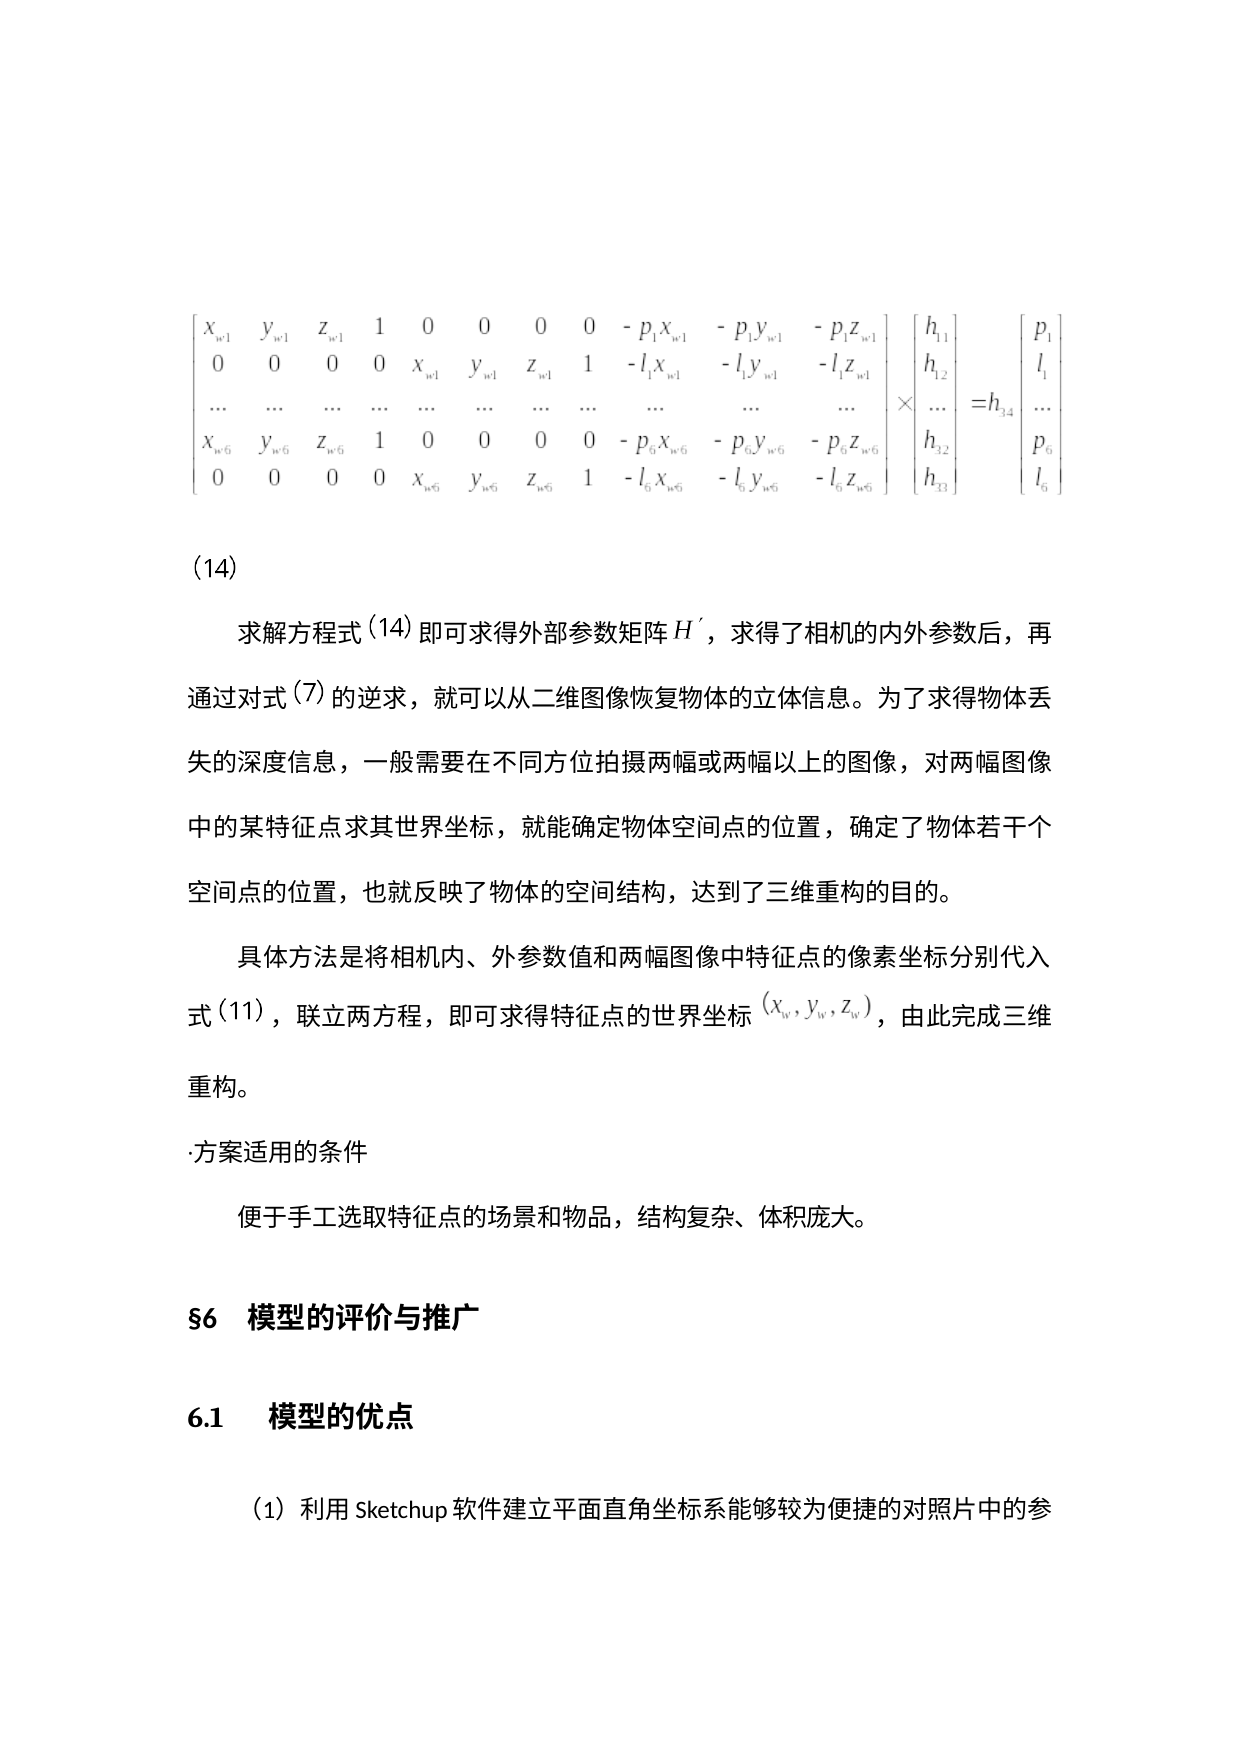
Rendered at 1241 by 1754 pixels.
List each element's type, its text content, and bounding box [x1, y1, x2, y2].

text 便于手工选取特征点的场景和物品，结构复杂、体积庞大。 [187, 1183, 1053, 1248]
text ·方案适用的条件 [187, 1118, 1053, 1183]
subtitle 模型的评价与推广 [187, 1283, 1053, 1348]
subtitle 模型的优点 [187, 1383, 1053, 1448]
text 具体方法是将相机内、外参数值和两幅图像中特征点的像素坐标分别代入式，联立两方程，即可求得特征点的世界坐标，由此完成三维重构。 [187, 923, 1053, 1118]
text 求解方程式即可求得外部参数矩阵，求得了相机的内外参数后，再通过对式的逆求，就可以从二维图像恢复物体的立体信息。为了求得物体丢失的深度信息，一般需要在不同方位拍摄两幅或两幅以上的图像，对两幅图像中的某特征点求其世界坐标，就能确定物体空间点的位置，确定了物体若干个空间点的位置，也就反映了物体的空间结构，达到了三维重构的目的。 [187, 598, 1053, 923]
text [187, 1475, 1053, 1540]
